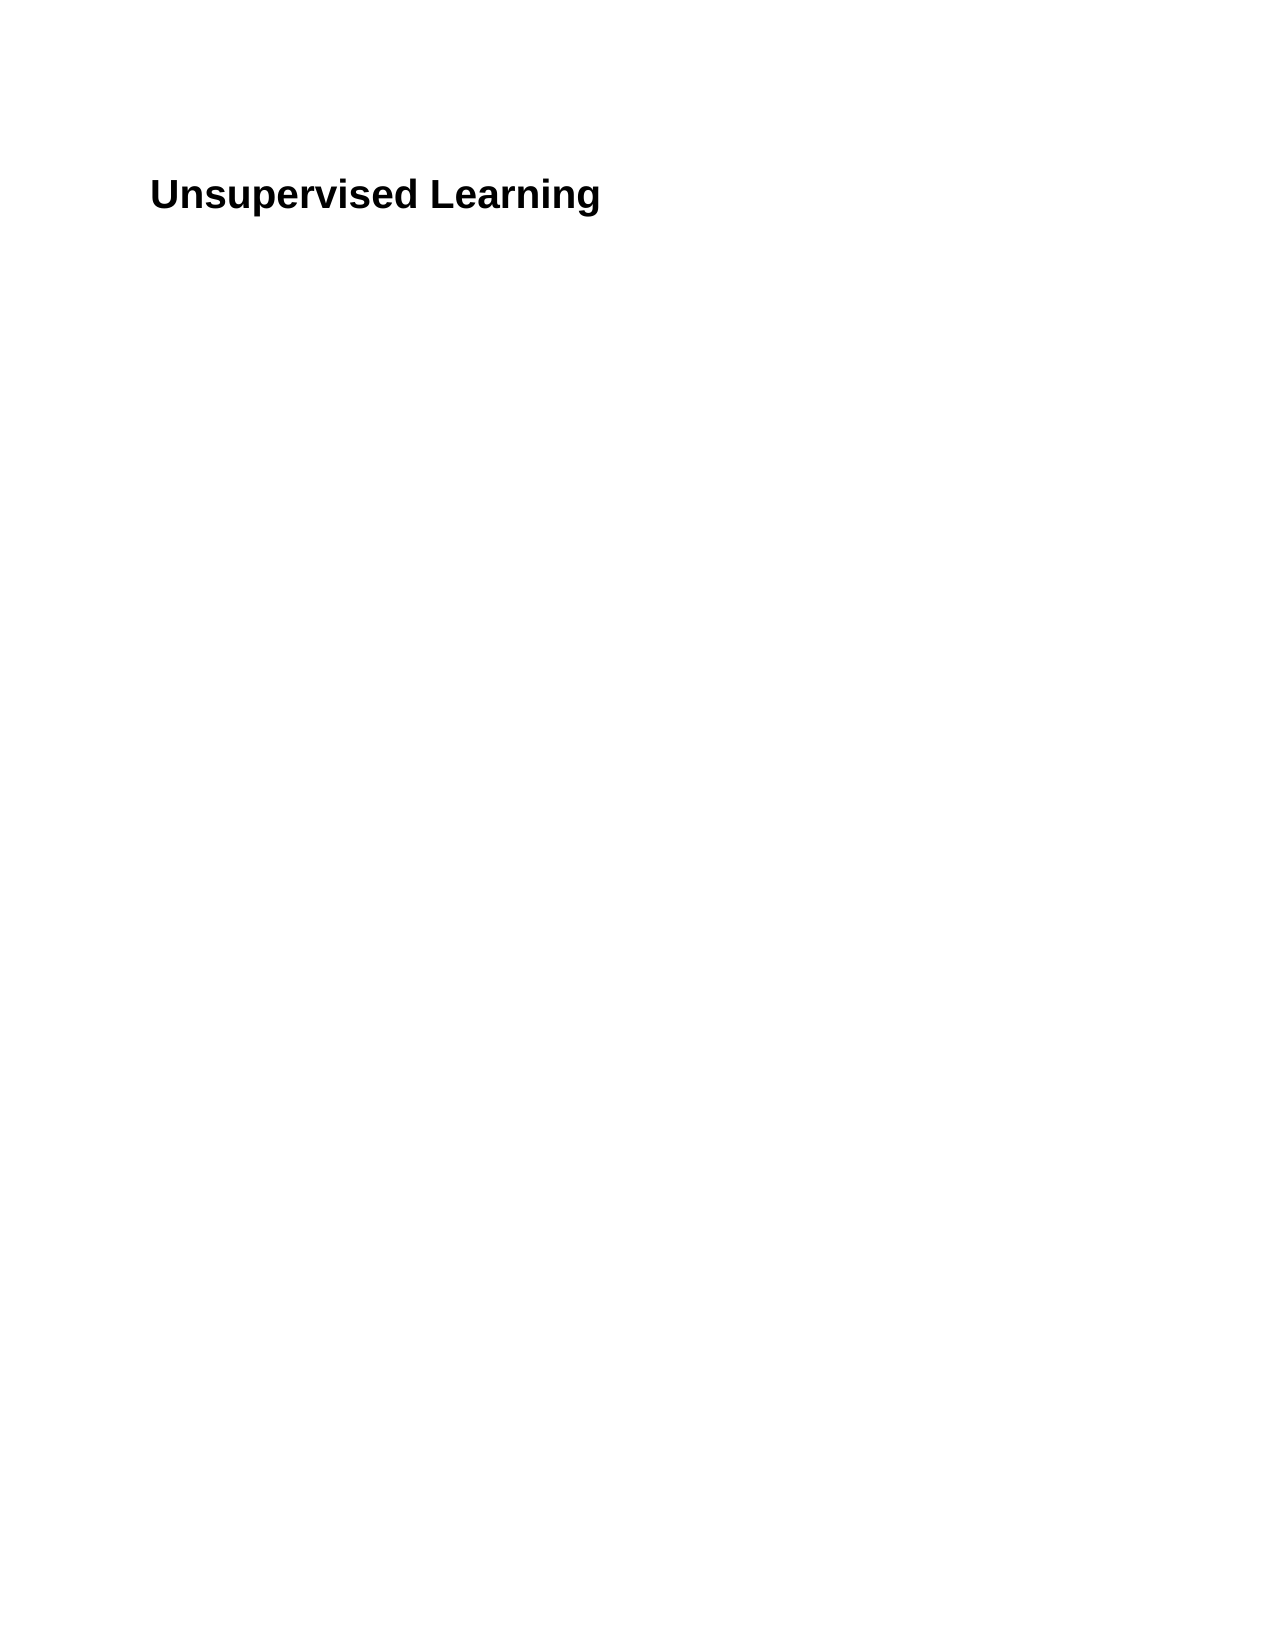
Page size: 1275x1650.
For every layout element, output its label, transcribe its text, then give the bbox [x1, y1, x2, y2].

subtitle Unsupervised Learning [150, 171, 1125, 218]
